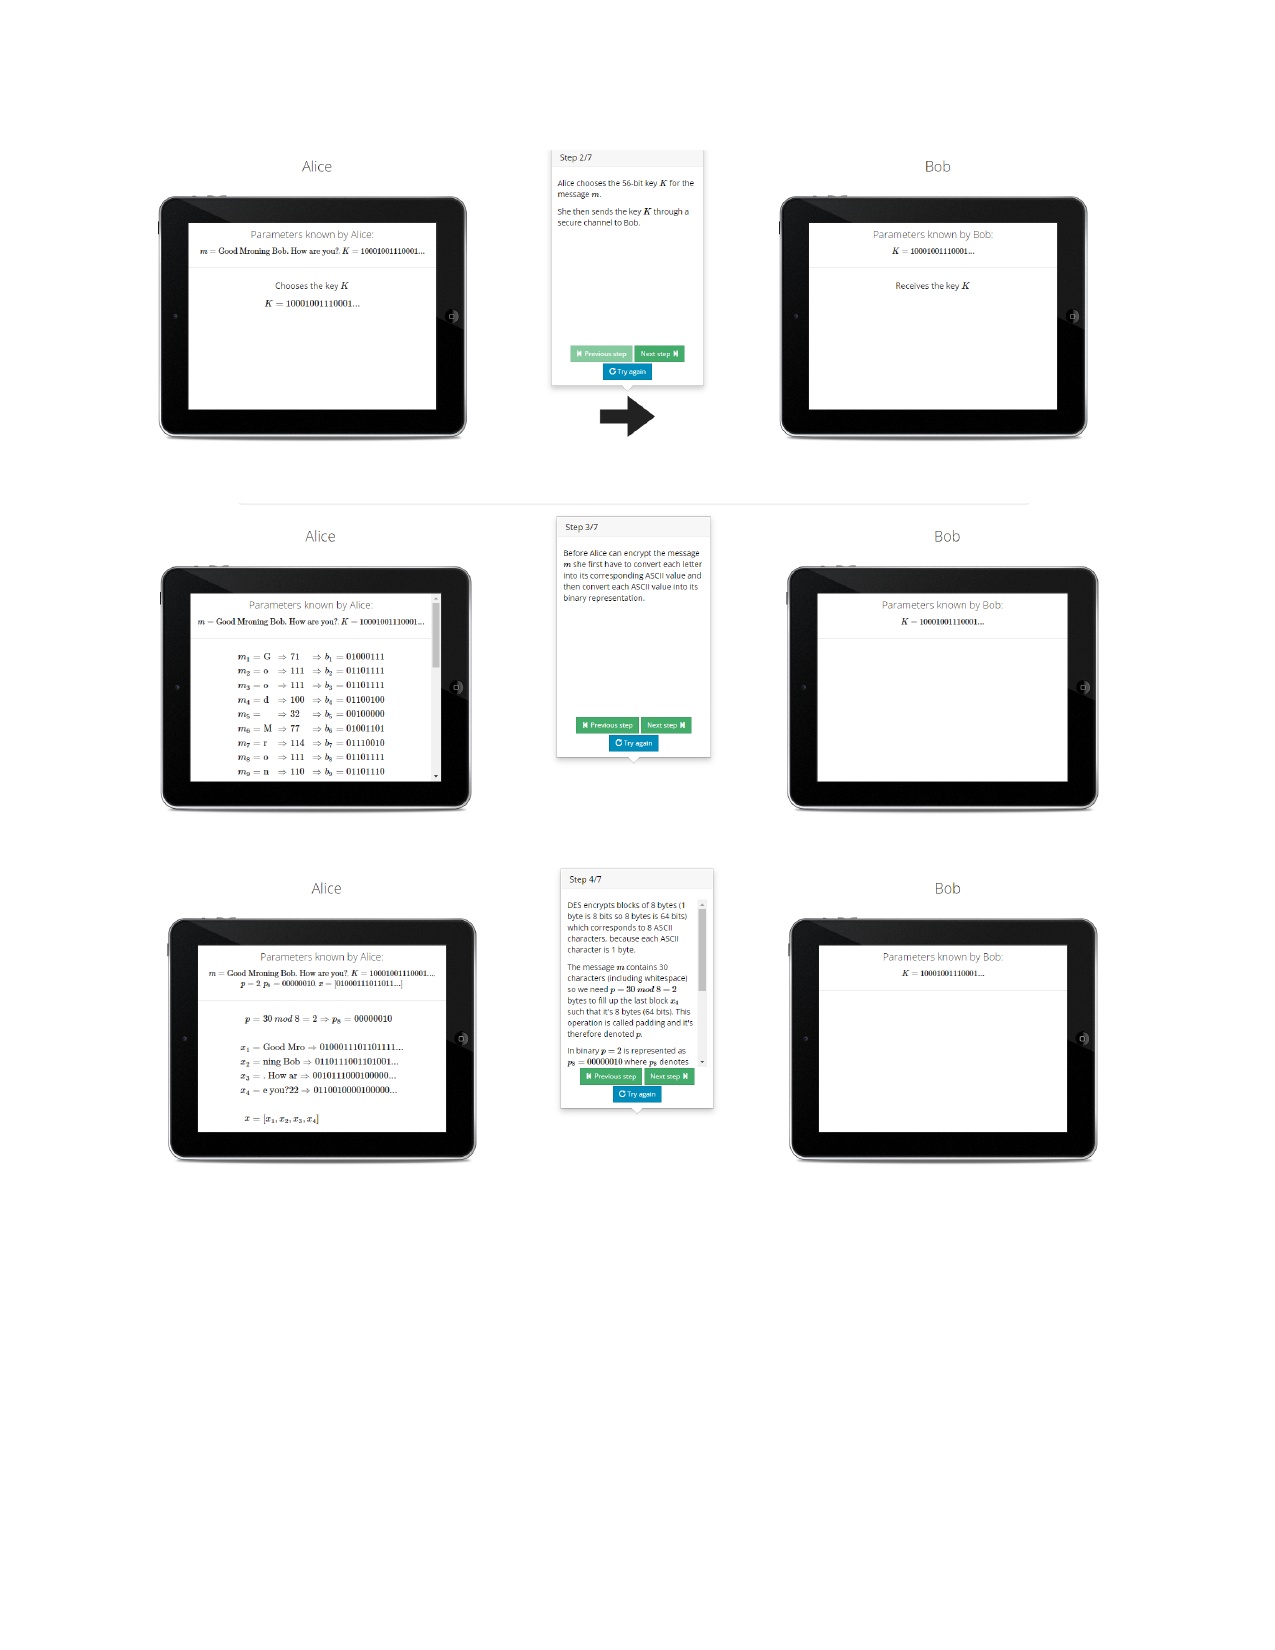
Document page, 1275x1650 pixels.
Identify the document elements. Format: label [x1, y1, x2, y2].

picture [150, 503, 1125, 864]
picture [150, 867, 1125, 1181]
picture [150, 150, 1125, 467]
